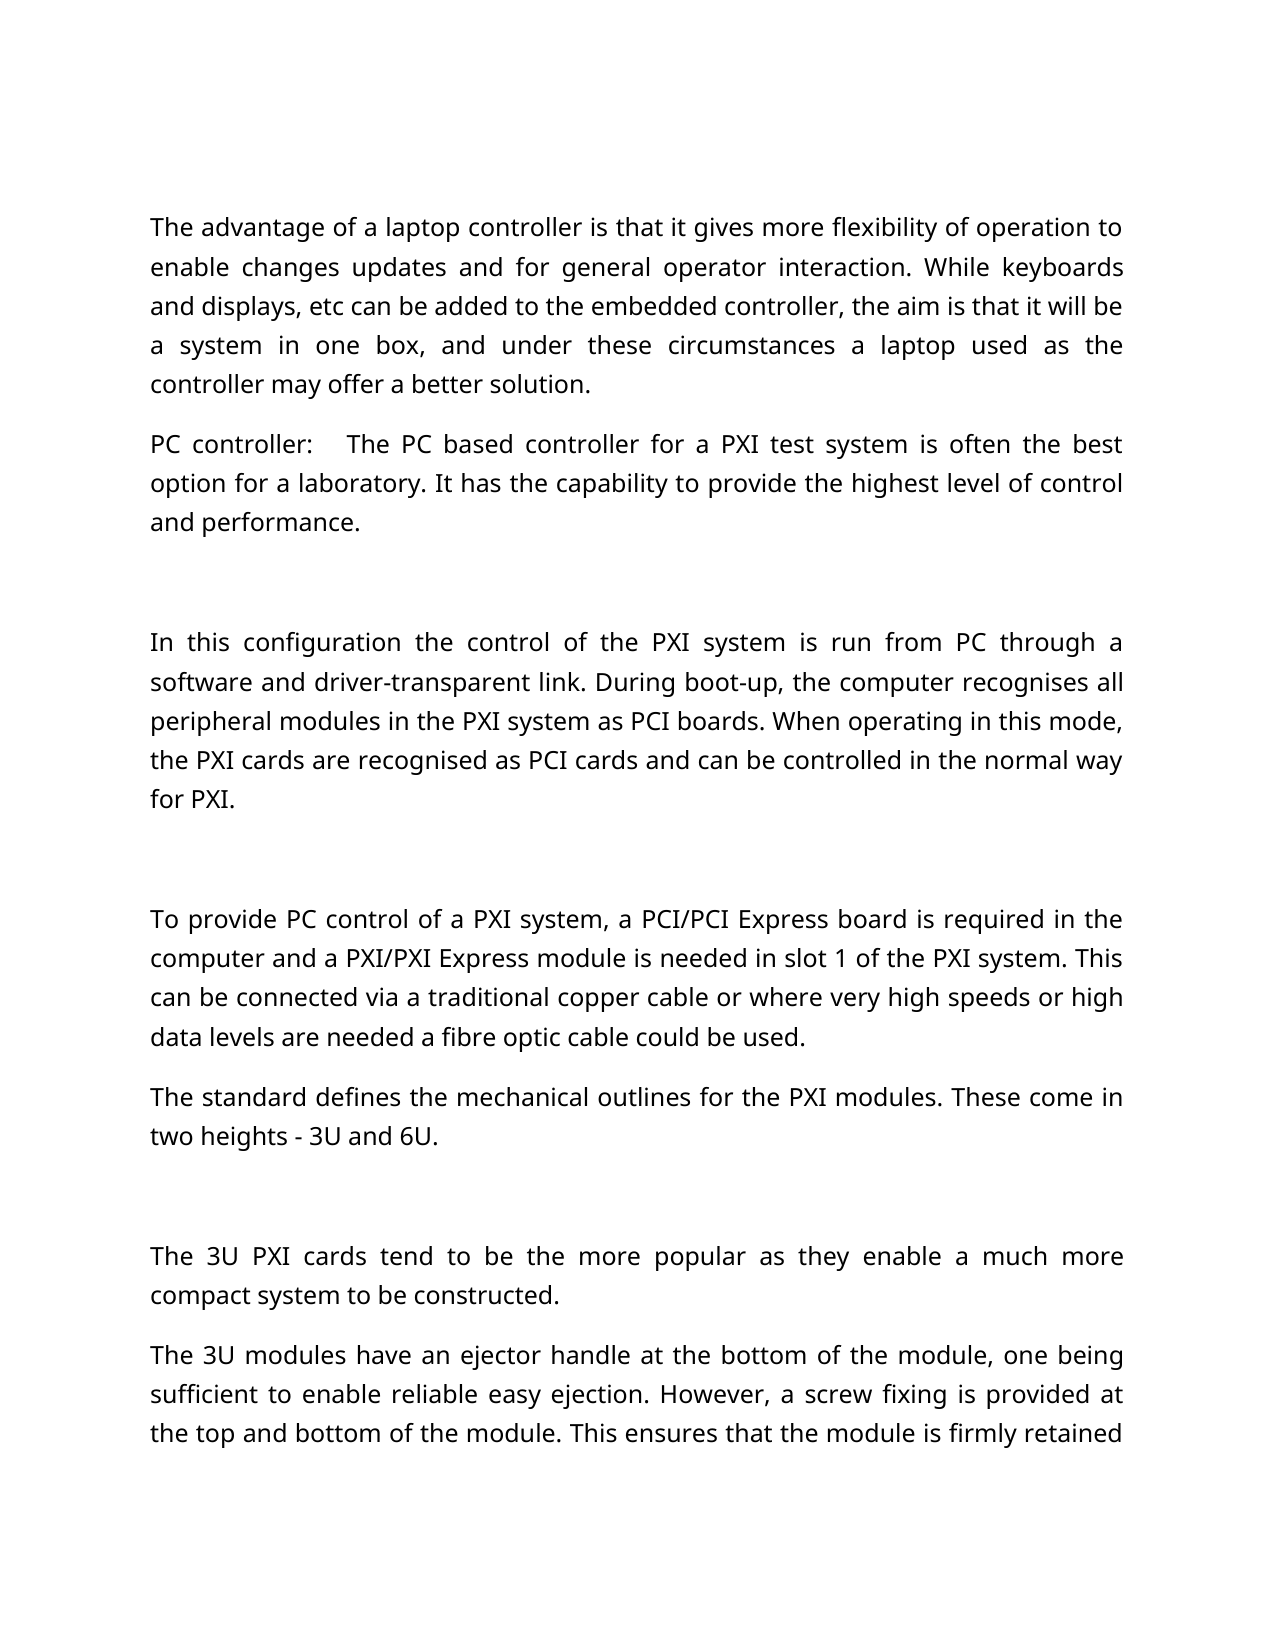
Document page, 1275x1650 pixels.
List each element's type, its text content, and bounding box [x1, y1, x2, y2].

text The advantage of a laptop controller is that it gives more flexibility of operation to enable changes updates and for general operator interaction. While keyboards and displays, etc can be added to the embedded controller, the aim is that it will be a system in one box, and under these circumstances a laptop used as the controller may offer a better solution. [150, 210, 1125, 401]
text In this configuration the control of the PXI system is run from PC through a software and driver-transparent link. During boot-up, the computer recognises all peripheral modules in the PXI system as PCI boards. When operating in this mode, the PXI cards are recognised as PCI cards and can be controlled in the normal way for PXI. [150, 625, 1125, 816]
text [150, 1337, 1125, 1450]
text The standard defines the mechanical outlines for the PXI modules. These come in two heights - 3U and 6U. [150, 1079, 1125, 1152]
text PC controller: The PC based controller for a PXI test system is often the best option for a laboratory. It has the capability to provide the highest level of control and performance. [150, 427, 1125, 539]
text To provide PC control of a PXI system, a PCI/PCI Express board is required in the computer and a PXI/PXI Express module is needed in slot 1 of the PXI system. This can be connected via a traditional copper cable or where very high speeds or high data levels are needed a fibre optic cable could be used. [150, 902, 1125, 1053]
text The 3U PXI cards tend to be the more popular as they enable a much more compact system to be constructed. [150, 1238, 1125, 1312]
